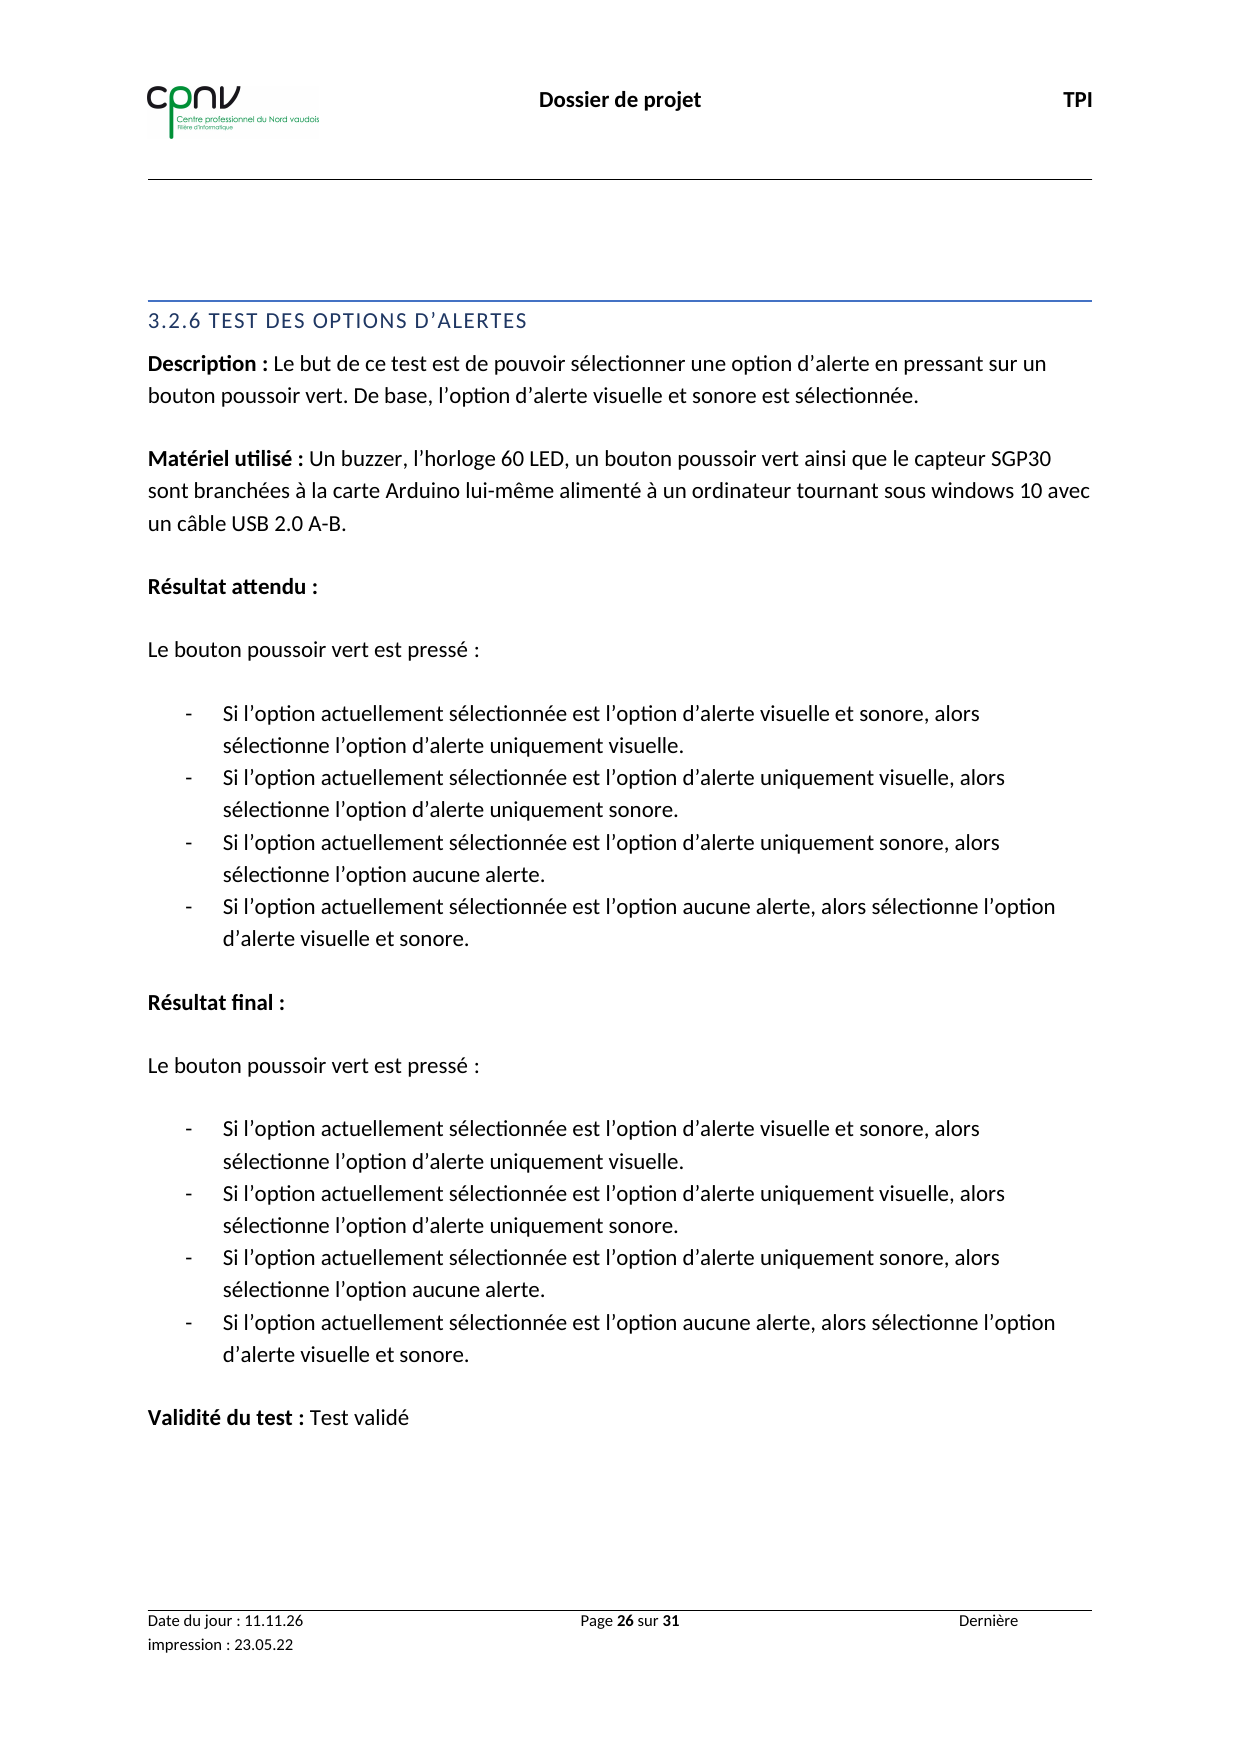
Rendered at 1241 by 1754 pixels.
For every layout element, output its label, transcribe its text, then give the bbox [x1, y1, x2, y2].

text Description : Le but de ce test est de pouvoir sélectionner une option d’alerte en pressant sur un bouton poussoir vert. De base, l’option d’alerte visuelle et sonore est sélectionnée. [148, 349, 1092, 409]
text Le bouton poussoir vert est pressé : [148, 1051, 1092, 1079]
text Le bouton poussoir vert est pressé : [148, 636, 1092, 663]
text Résultat attendu : [148, 572, 1092, 600]
picture [147, 86, 319, 139]
list Si l’option actuellement sélectionnée est l’option aucune alerte, alors sélectionne l’option d’alerte visuelle et sonore. [185, 1308, 1092, 1368]
list Si l’option actuellement sélectionnée est l’option d’alerte visuelle et sonore, alors sélectionne l’option d’alerte uniquement visuelle. [185, 699, 1092, 759]
subtitle 3.2.6 Test des options d’alertes [148, 302, 1092, 334]
list Si l’option actuellement sélectionnée est l’option d’alerte uniquement sonore, alors sélectionne l’option aucune alerte. [185, 1243, 1092, 1303]
list Si l’option actuellement sélectionnée est l’option d’alerte uniquement sonore, alors sélectionne l’option aucune alerte. [185, 828, 1092, 888]
text Matériel utilisé : Un buzzer, l’horloge 60 LED, un bouton poussoir vert ainsi que le capteur SGP30 sont branchées à la carte Arduino lui-même alimenté à un ordinateur tournant sous windows 10 avec un câble USB 2.0 A-B. [148, 444, 1092, 537]
list Si l’option actuellement sélectionnée est l’option d’alerte uniquement visuelle, alors sélectionne l’option d’alerte uniquement sonore. [185, 763, 1092, 823]
list Si l’option actuellement sélectionnée est l’option d’alerte visuelle et sonore, alors sélectionne l’option d’alerte uniquement visuelle. [185, 1114, 1092, 1175]
text Validité du test : Test validé [148, 1403, 1092, 1431]
text Résultat final : [148, 988, 1092, 1016]
list Si l’option actuellement sélectionnée est l’option aucune alerte, alors sélectionne l’option d’alerte visuelle et sonore. [185, 892, 1092, 952]
list Si l’option actuellement sélectionnée est l’option d’alerte uniquement visuelle, alors sélectionne l’option d’alerte uniquement sonore. [185, 1179, 1092, 1239]
